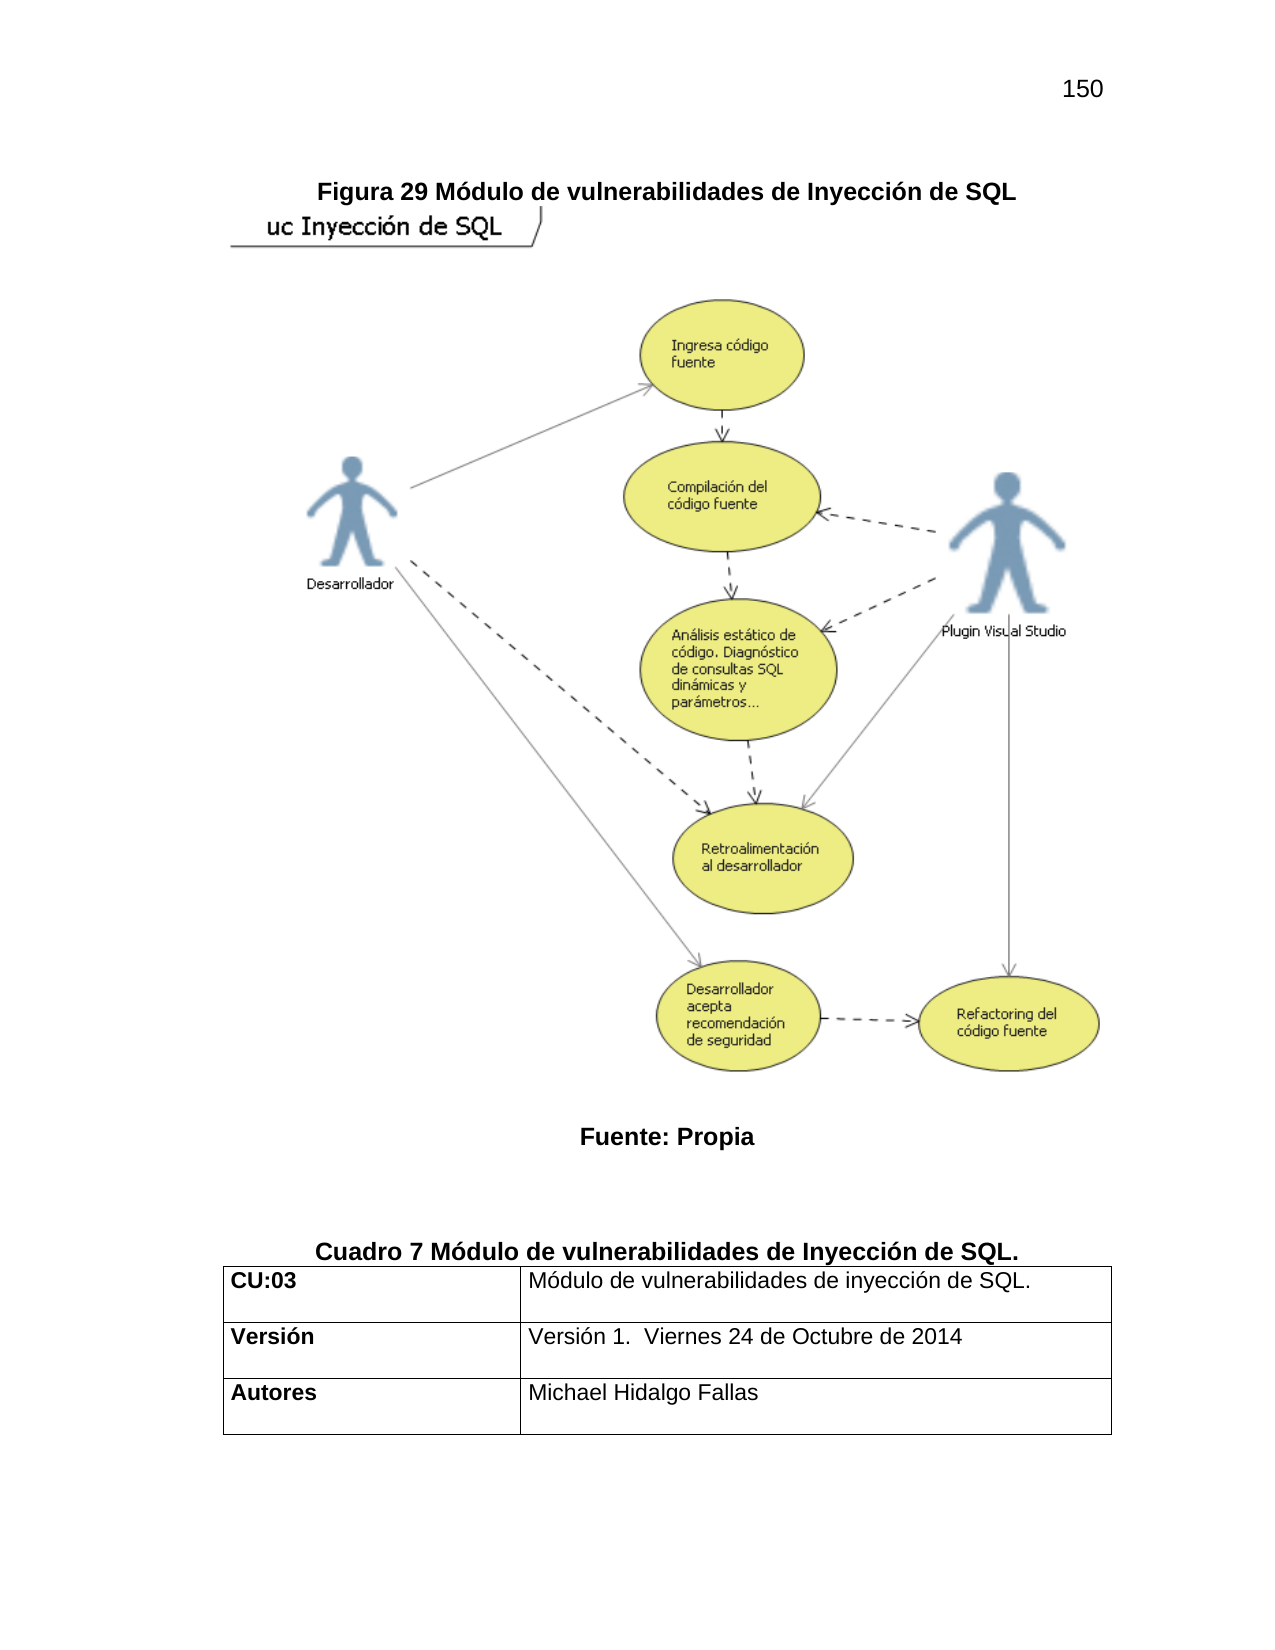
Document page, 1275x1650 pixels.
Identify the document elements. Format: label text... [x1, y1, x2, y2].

table_header CU:03 [224, 1267, 520, 1322]
table_cell Autores [224, 1379, 520, 1434]
text Cuadro 7 Módulo de vulnerabilidades de Inyección de SQL. [230, 1237, 1104, 1266]
subtitle Fuente: Propia [230, 1122, 1104, 1151]
table_header Módulo de vulnerabilidades de inyección de SQL. [521, 1267, 1111, 1322]
table_cell Versión [224, 1323, 520, 1378]
table_cell Michael Hidalgo Fallas [521, 1379, 1111, 1434]
picture [230, 206, 1104, 1073]
text Figura 29 Módulo de vulnerabilidades de Inyección de SQL [230, 177, 1104, 206]
table_cell Versión 1. Viernes 24 de Octubre de 2014 [521, 1323, 1111, 1378]
